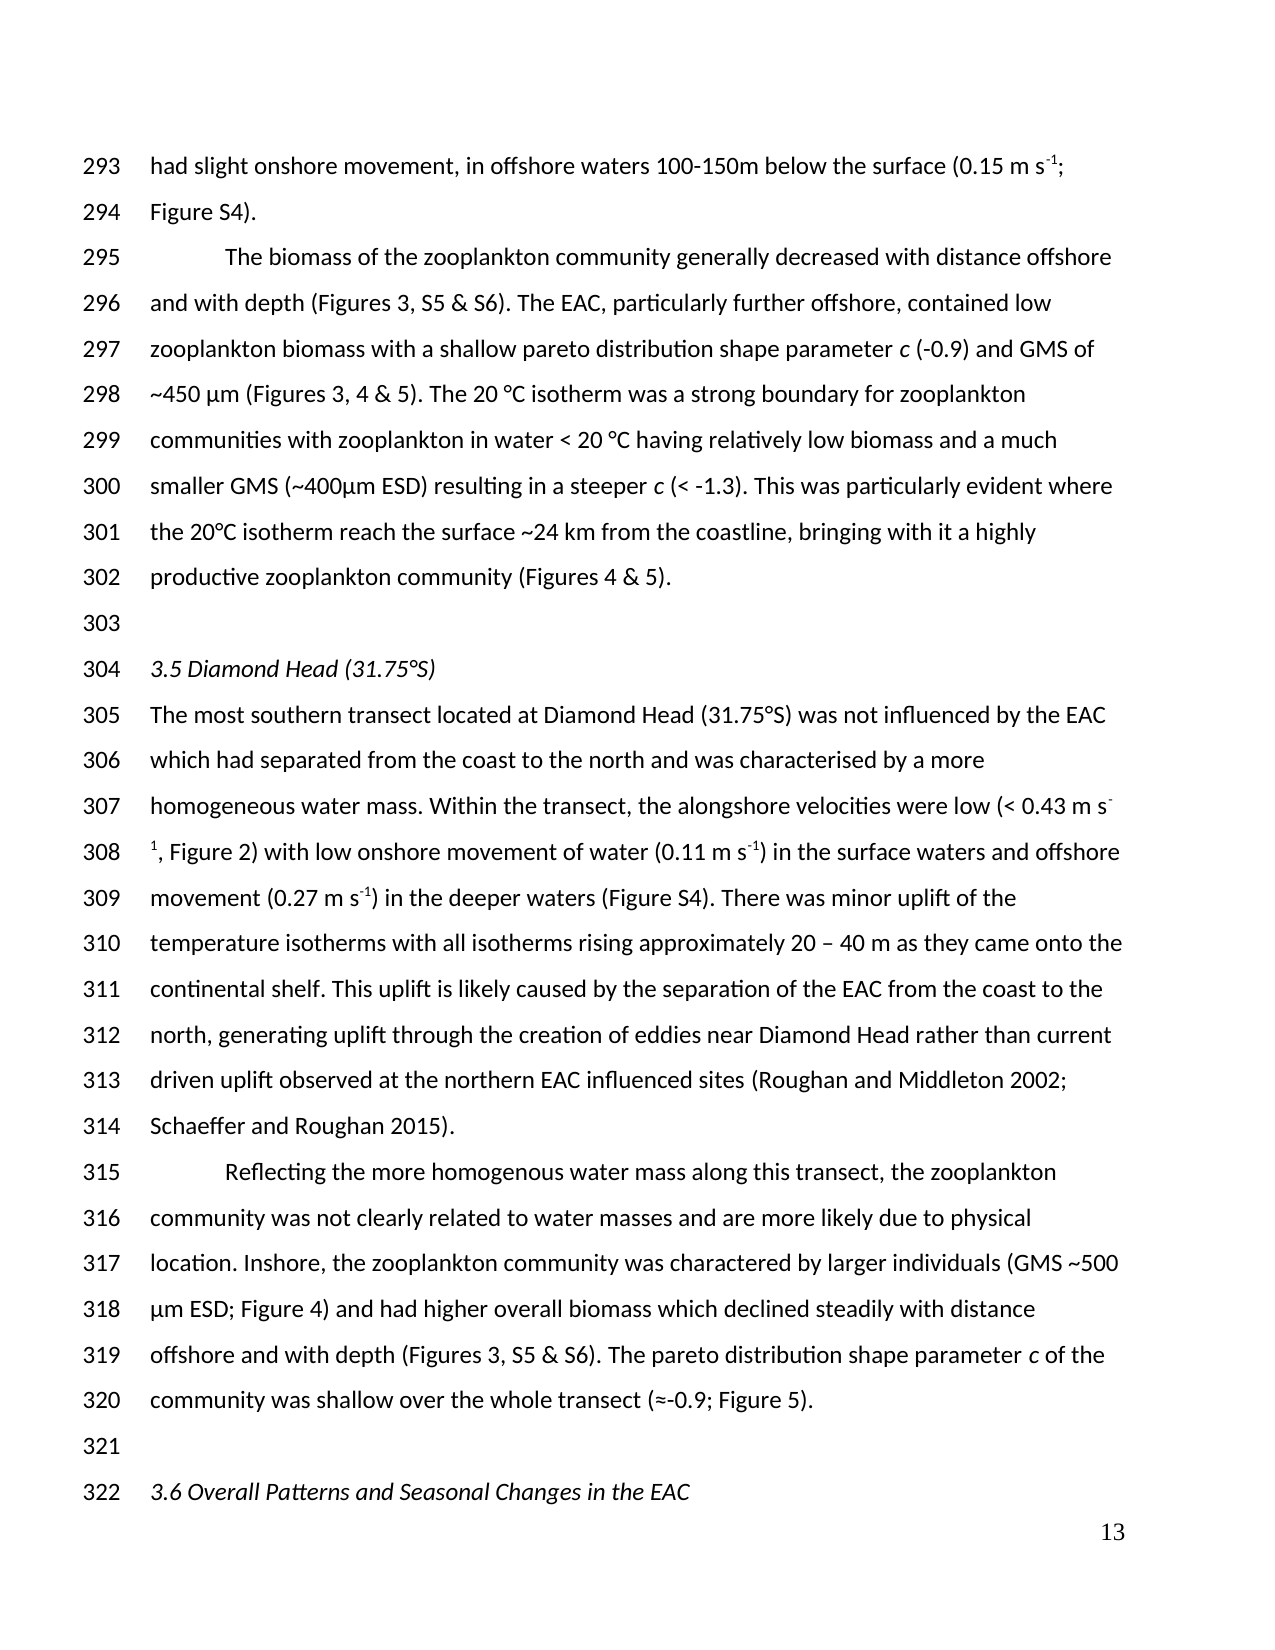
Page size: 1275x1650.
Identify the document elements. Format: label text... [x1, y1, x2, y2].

text 3.5 Diamond Head (31.75°S) [150, 653, 1125, 683]
text The most southern transect located at Diamond Head (31.75°S) was not influenced by the EAC which had separated from the coast to the north and was characterised by a more homogeneous water mass. Within the transect, the alongshore velocities were low (< 0.43 m s-1, Figure 2) with low onshore movement of water (0.11 m s-1) in the surface waters and offshore movement (0.27 m s-1) in the deeper waters (Figure S4). There was minor uplift of the temperature isotherms with all isotherms rising approximately 20 – 40 m as they came onto the continental shelf. This uplift is likely caused by the separation of the EAC from the coast to the north, generating uplift through the creation of eddies near Diamond Head rather than current driven uplift observed at the northern EAC influenced sites (Roughan and Middleton 2002; Schaeffer and Roughan 2015). [150, 699, 1125, 1141]
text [150, 150, 1125, 226]
text The biomass of the zooplankton community generally decreased with distance offshore and with depth (Figures 3, S5 & S6). The EAC, particularly further offshore, contained low zooplankton biomass with a shallow pareto distribution shape parameter c (-0.9) and GMS of ~450 µm (Figures 3, 4 & 5). The 20 °C isotherm was a strong boundary for zooplankton communities with zooplankton in water < 20 °C having relatively low biomass and a much smaller GMS (~400µm ESD) resulting in a steeper c (< -1.3). This was particularly evident where the 20°C isotherm reach the surface ~24 km from the coastline, bringing with it a highly productive zooplankton community (Figures 4 & 5). [150, 241, 1125, 592]
text Reflecting the more homogenous water mass along this transect, the zooplankton community was not clearly related to water masses and are more likely due to physical location. Inshore, the zooplankton community was charactered by larger individuals (GMS ~500 µm ESD; Figure 4) and had higher overall biomass which declined steadily with distance offshore and with depth (Figures 3, S5 & S6). The pareto distribution shape parameter c of the community was shallow over the whole transect (≈-0.9; Figure 5). [150, 1156, 1125, 1415]
text 3.6 Overall Patterns and Seasonal Changes in the EAC [150, 1476, 1125, 1507]
